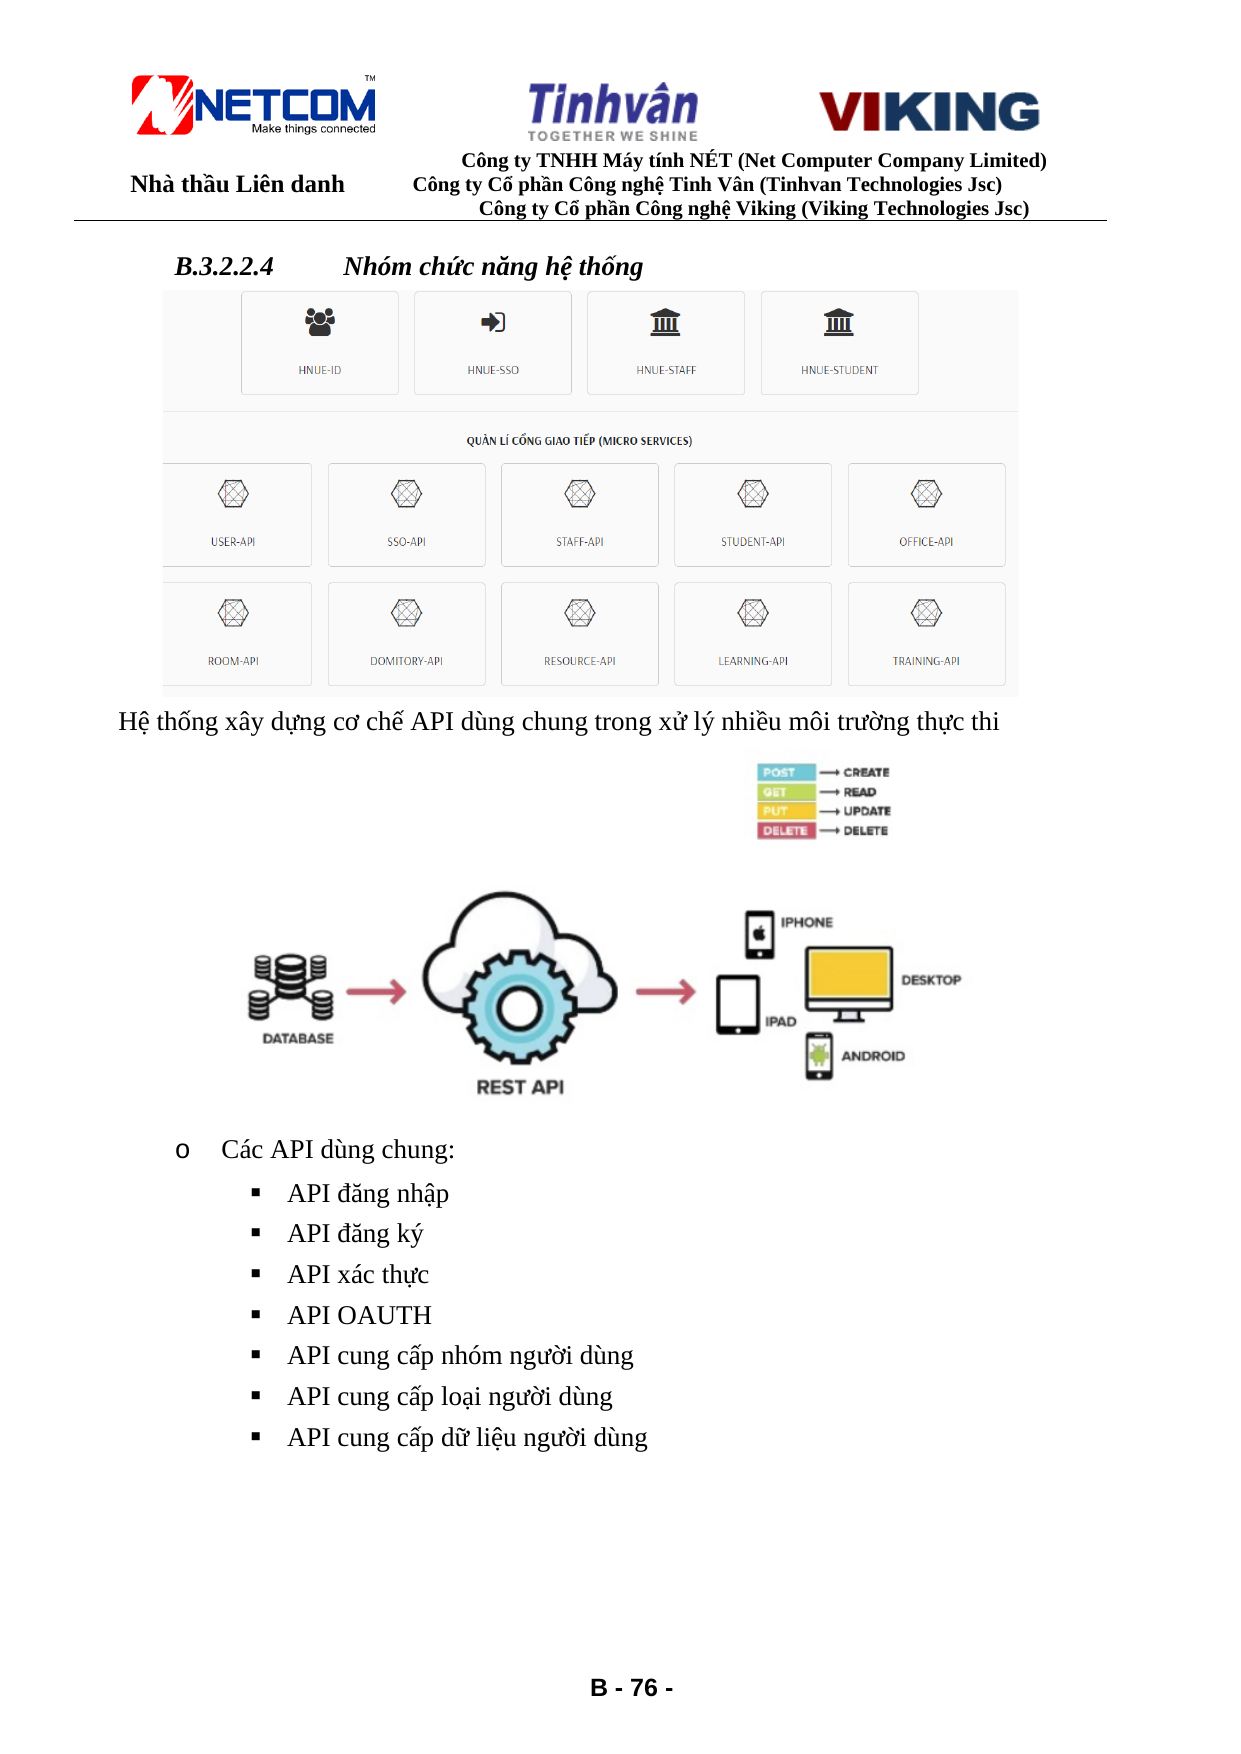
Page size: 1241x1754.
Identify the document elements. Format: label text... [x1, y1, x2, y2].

picture [818, 82, 1041, 144]
subtitle Nhóm chức năng hệ thống [174, 250, 1063, 281]
list API đăng nhập [249, 1177, 1063, 1208]
picture [131, 75, 375, 135]
list API cung cấp dữ liệu người dùng [249, 1421, 1063, 1452]
picture [528, 82, 698, 141]
list API OAUTH [249, 1299, 1063, 1330]
picture [162, 290, 1019, 697]
text Hệ thống xây dựng cơ chế API dùng chung trong xử lý nhiều môi trường thực thi [118, 705, 1063, 736]
list Các API dùng chung: [174, 1133, 1063, 1167]
list API xác thực [249, 1258, 1063, 1289]
picture [186, 745, 995, 1125]
list API cung cấp nhóm người dùng [249, 1339, 1063, 1371]
list API cung cấp loại người dùng [249, 1380, 1063, 1411]
list API đăng ký [249, 1217, 1063, 1249]
